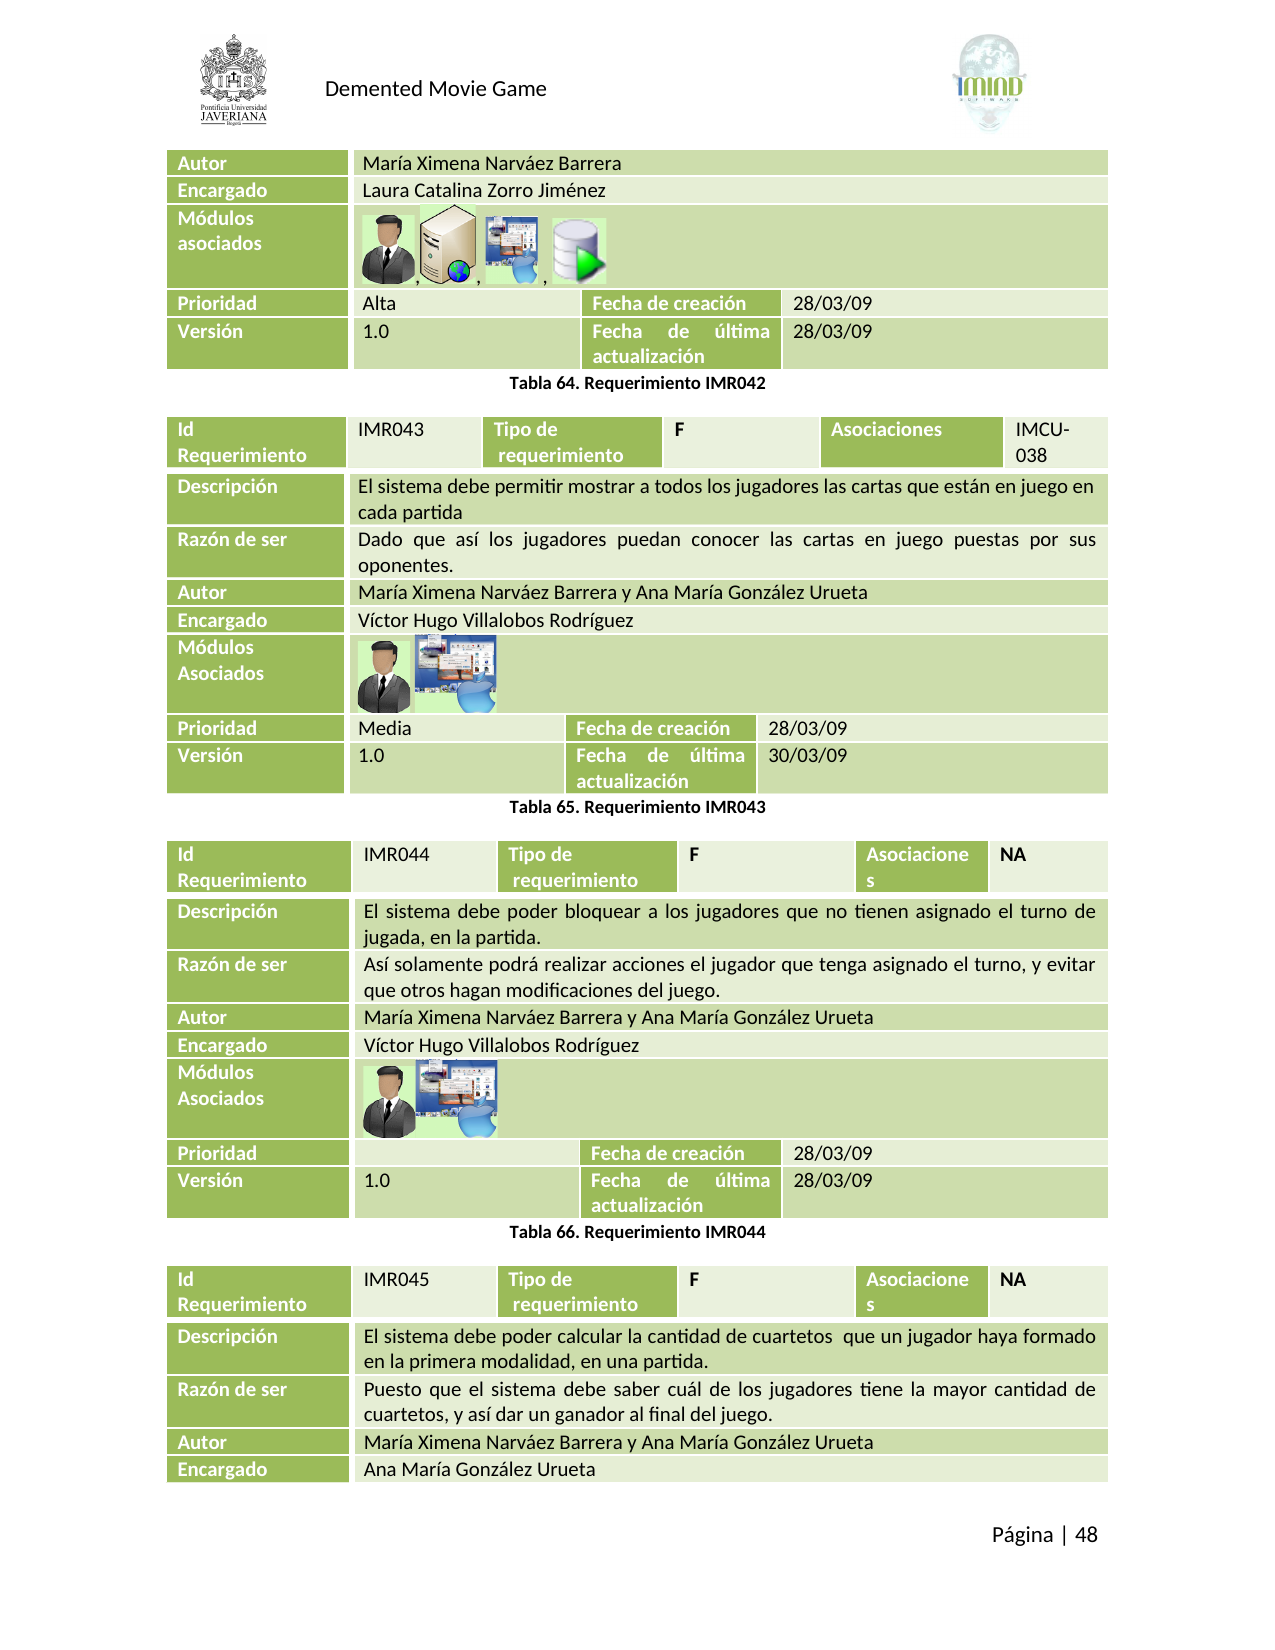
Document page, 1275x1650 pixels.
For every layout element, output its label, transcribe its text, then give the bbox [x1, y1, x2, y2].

table_cell María Ximena Narváez Barrera y Ana María González Urueta [355, 1004, 1108, 1030]
table_cell Autor [167, 1429, 349, 1454]
table_header IMR043 [348, 417, 481, 467]
table_header IMCU-038 [1005, 417, 1108, 467]
picture [552, 218, 607, 284]
table_cell Puesto que el sistema debe saber cuál de los jugadores tiene la mayor cantidad de cuartetos, y así dar un ganador al final del juego. [355, 1376, 1108, 1427]
table_cell María Ximena Narváez Barrera y Ana María González Urueta [355, 1429, 1108, 1454]
table_header Id Requerimiento [167, 841, 351, 892]
table_header IMR045 [353, 1266, 496, 1317]
table_cell [350, 635, 414, 713]
table_cell Razón de ser [167, 951, 349, 1002]
table_cell Prioridad [167, 1140, 349, 1165]
table_cell Encargado [167, 1032, 349, 1057]
table_cell Descripción [167, 474, 344, 524]
table_cell ,, , [354, 205, 1108, 288]
picture [363, 1059, 498, 1138]
table_cell Víctor Hugo Villalobos Rodríguez [350, 607, 1108, 632]
table_header NA [990, 841, 1108, 892]
table_cell El sistema debe permitir mostrar a todos los jugadores las cartas que están en juego en cada partida [350, 474, 1108, 524]
table_cell Módulos asociados [167, 205, 348, 288]
picture [951, 34, 1033, 138]
table_cell Laura Catalina Zorro Jiménez [354, 177, 1108, 203]
table_header NA [990, 1266, 1108, 1317]
table_cell [497, 635, 1108, 713]
table_cell Descripción [167, 1323, 349, 1374]
table_cell Fecha de última actualización [582, 318, 781, 369]
table_cell Versión [167, 1167, 349, 1218]
table_cell 30/03/09 [758, 743, 1108, 793]
table_cell Fecha de creación [580, 1140, 781, 1165]
table_cell Fecha de creación [582, 290, 781, 316]
text Tabla 65. Requerimiento IMR043 [177, 796, 1098, 818]
table_cell Módulos Asociados [167, 1059, 349, 1138]
table_header Id Requerimiento [167, 1266, 351, 1317]
table_header Asociaciones [856, 1266, 988, 1317]
table_cell Encargado [167, 177, 348, 203]
table_cell Así solamente podrá realizar acciones el jugador que tenga asignado el turno, y evitar que otros hagan modificaciones del juego. [355, 951, 1108, 1002]
picture [200, 34, 267, 126]
table_header Tipo de requerimiento [483, 417, 662, 467]
table_header Tipo de requerimiento [498, 1266, 677, 1317]
picture [485, 216, 538, 284]
text Tabla 64. Requerimiento IMR042 [177, 371, 1098, 394]
table_cell Fecha de creación [566, 715, 756, 741]
table_cell Media [350, 715, 564, 741]
table_cell 28/03/09 [783, 1167, 1108, 1218]
table_cell Razón de ser [167, 527, 344, 577]
table_header Asociaciones [821, 417, 1003, 467]
table_cell Alta [354, 290, 580, 316]
table_cell [355, 1140, 579, 1165]
table_cell Módulos Asociados [167, 635, 344, 713]
table_cell [355, 1059, 415, 1138]
table_cell Ana María González Urueta [355, 1456, 1108, 1482]
picture [362, 215, 415, 284]
picture [357, 641, 411, 713]
table_header F [679, 1266, 854, 1317]
table_header F [664, 417, 819, 467]
table_cell Descripción [167, 899, 349, 949]
table_cell 28/03/09 [758, 715, 1108, 741]
table_cell El sistema debe poder bloquear a los jugadores que no tienen asignado el turno de jugada, en la partida. [355, 899, 1108, 949]
table_cell 28/03/09 [782, 290, 1108, 316]
table_cell 28/03/09 [783, 1140, 1108, 1165]
table_cell Dado que así los jugadores puedan conocer las cartas en juego puestas por sus oponentes. [350, 527, 1108, 577]
picture [420, 204, 476, 284]
text Tabla 66. Requerimiento IMR044 [177, 1220, 1098, 1243]
table_cell Prioridad [167, 290, 348, 316]
table_cell Fecha de última actualización [581, 1167, 781, 1218]
table_header Id Requerimiento [167, 417, 346, 467]
table_cell Encargado [167, 1456, 349, 1482]
table_cell Autor [167, 580, 344, 605]
table_cell [498, 1059, 1108, 1138]
table_cell María Ximena Narváez Barrera [354, 150, 1108, 175]
table_cell 28/03/09 [783, 318, 1108, 369]
table_cell Autor [167, 1004, 349, 1030]
table_cell 1.0 [350, 743, 564, 793]
table_cell 1.0 [354, 318, 580, 369]
table_cell Autor [167, 150, 348, 175]
table_cell Encargado [167, 607, 344, 632]
table_header F [679, 841, 854, 892]
table_cell Versión [167, 318, 348, 369]
table_cell Víctor Hugo Villalobos Rodríguez [355, 1032, 1108, 1057]
picture [414, 634, 497, 713]
table_cell Prioridad [167, 715, 344, 741]
table_header Tipo de requerimiento [498, 841, 677, 892]
table_cell El sistema debe poder calcular la cantidad de cuartetos que un jugador haya formado en la primera modalidad, en una partida. [355, 1323, 1108, 1374]
table_cell María Ximena Narváez Barrera y Ana María González Urueta [350, 580, 1108, 605]
table_cell Versión [167, 743, 344, 793]
table_cell Razón de ser [167, 1376, 349, 1427]
table_header IMR044 [353, 841, 496, 892]
table_cell 1.0 [355, 1167, 579, 1218]
table_header Asociaciones [856, 841, 988, 892]
table_cell Fecha de última actualización [566, 743, 756, 793]
